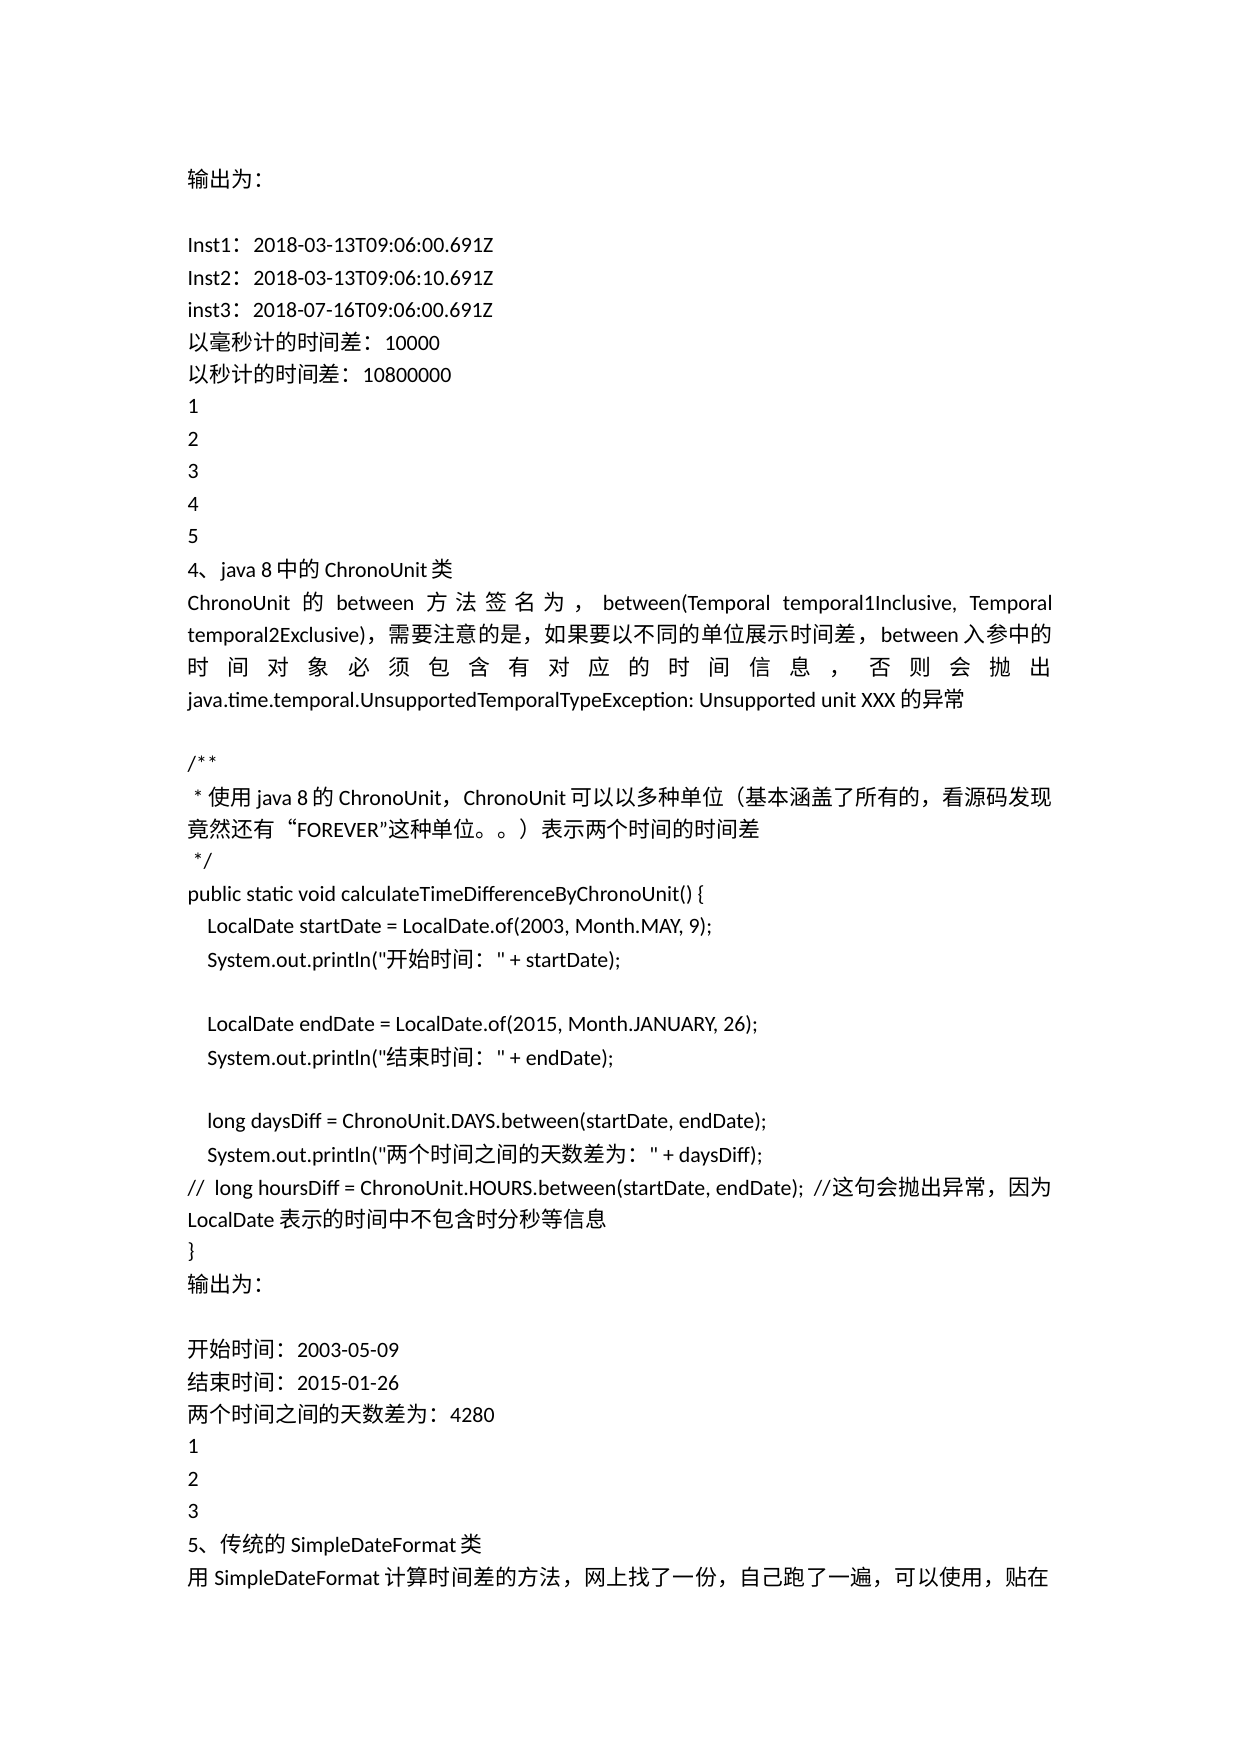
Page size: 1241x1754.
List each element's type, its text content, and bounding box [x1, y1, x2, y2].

text long daysDiff = ChronoUnit.DAYS.between(startDate, endDate); [187, 1104, 1053, 1137]
text * 使用java 8的ChronoUnit，ChronoUnit可以以多种单位（基本涵盖了所有的，看源码发现竟然还有“FOREVER”这种单位。。）表示两个时间的时间差 [187, 779, 1053, 844]
text 开始时间：2003-05-09 [187, 1332, 1053, 1364]
text 1 [187, 389, 1053, 422]
text 以秒计的时间差：10800000 [187, 357, 1053, 389]
text 5、传统的SimpleDateFormat类 [187, 1527, 1053, 1559]
text System.out.println("结束时间：" + endDate); [187, 1039, 1053, 1072]
text 3 [187, 454, 1053, 487]
text 5 [187, 519, 1053, 552]
text } [187, 1234, 1053, 1267]
text */ [187, 844, 1053, 877]
text System.out.println("开始时间：" + startDate); [187, 942, 1053, 974]
text 4、java 8中的ChronoUnit类 [187, 552, 1053, 584]
text Inst2：2018-03-13T09:06:10.691Z [187, 259, 1053, 292]
text 2 [187, 422, 1053, 454]
text 输出为： [187, 1267, 1053, 1299]
text ChronoUnit的between方法签名为，between(Temporal temporal1Inclusive, Temporal temporal2Exclusive)，需要注意的是，如果要以不同的单位展示时间差，between入参中的时间对象必须包含有对应的时间信息，否则会抛出java.time.temporal.UnsupportedTemporalTypeException: Unsupported unit XXX的异常 [187, 584, 1053, 714]
text 1 [187, 1429, 1053, 1462]
text 3 [187, 1494, 1053, 1527]
text inst3：2018-07-16T09:06:00.691Z [187, 292, 1053, 324]
text /** [187, 747, 1053, 779]
text public static void calculateTimeDifferenceByChronoUnit() { [187, 877, 1053, 909]
text System.out.println("两个时间之间的天数差为：" + daysDiff); [187, 1137, 1053, 1169]
text LocalDate endDate = LocalDate.of(2015, Month.JANUARY, 26); [187, 1007, 1053, 1039]
text 输出为： [187, 162, 1053, 194]
text LocalDate startDate = LocalDate.of(2003, Month.MAY, 9); [187, 909, 1053, 942]
text 以毫秒计的时间差：10000 [187, 324, 1053, 357]
text 结束时间：2015-01-26 [187, 1364, 1053, 1397]
text Inst1：2018-03-13T09:06:00.691Z [187, 227, 1053, 259]
text // long hoursDiff = ChronoUnit.HOURS.between(startDate, endDate); //这句会抛出异常，因为LocalDate表示的时间中不包含时分秒等信息 [187, 1169, 1053, 1234]
text 2 [187, 1462, 1053, 1494]
text 两个时间之间的天数差为：4280 [187, 1397, 1053, 1429]
text 4 [187, 487, 1053, 519]
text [187, 1559, 1053, 1592]
